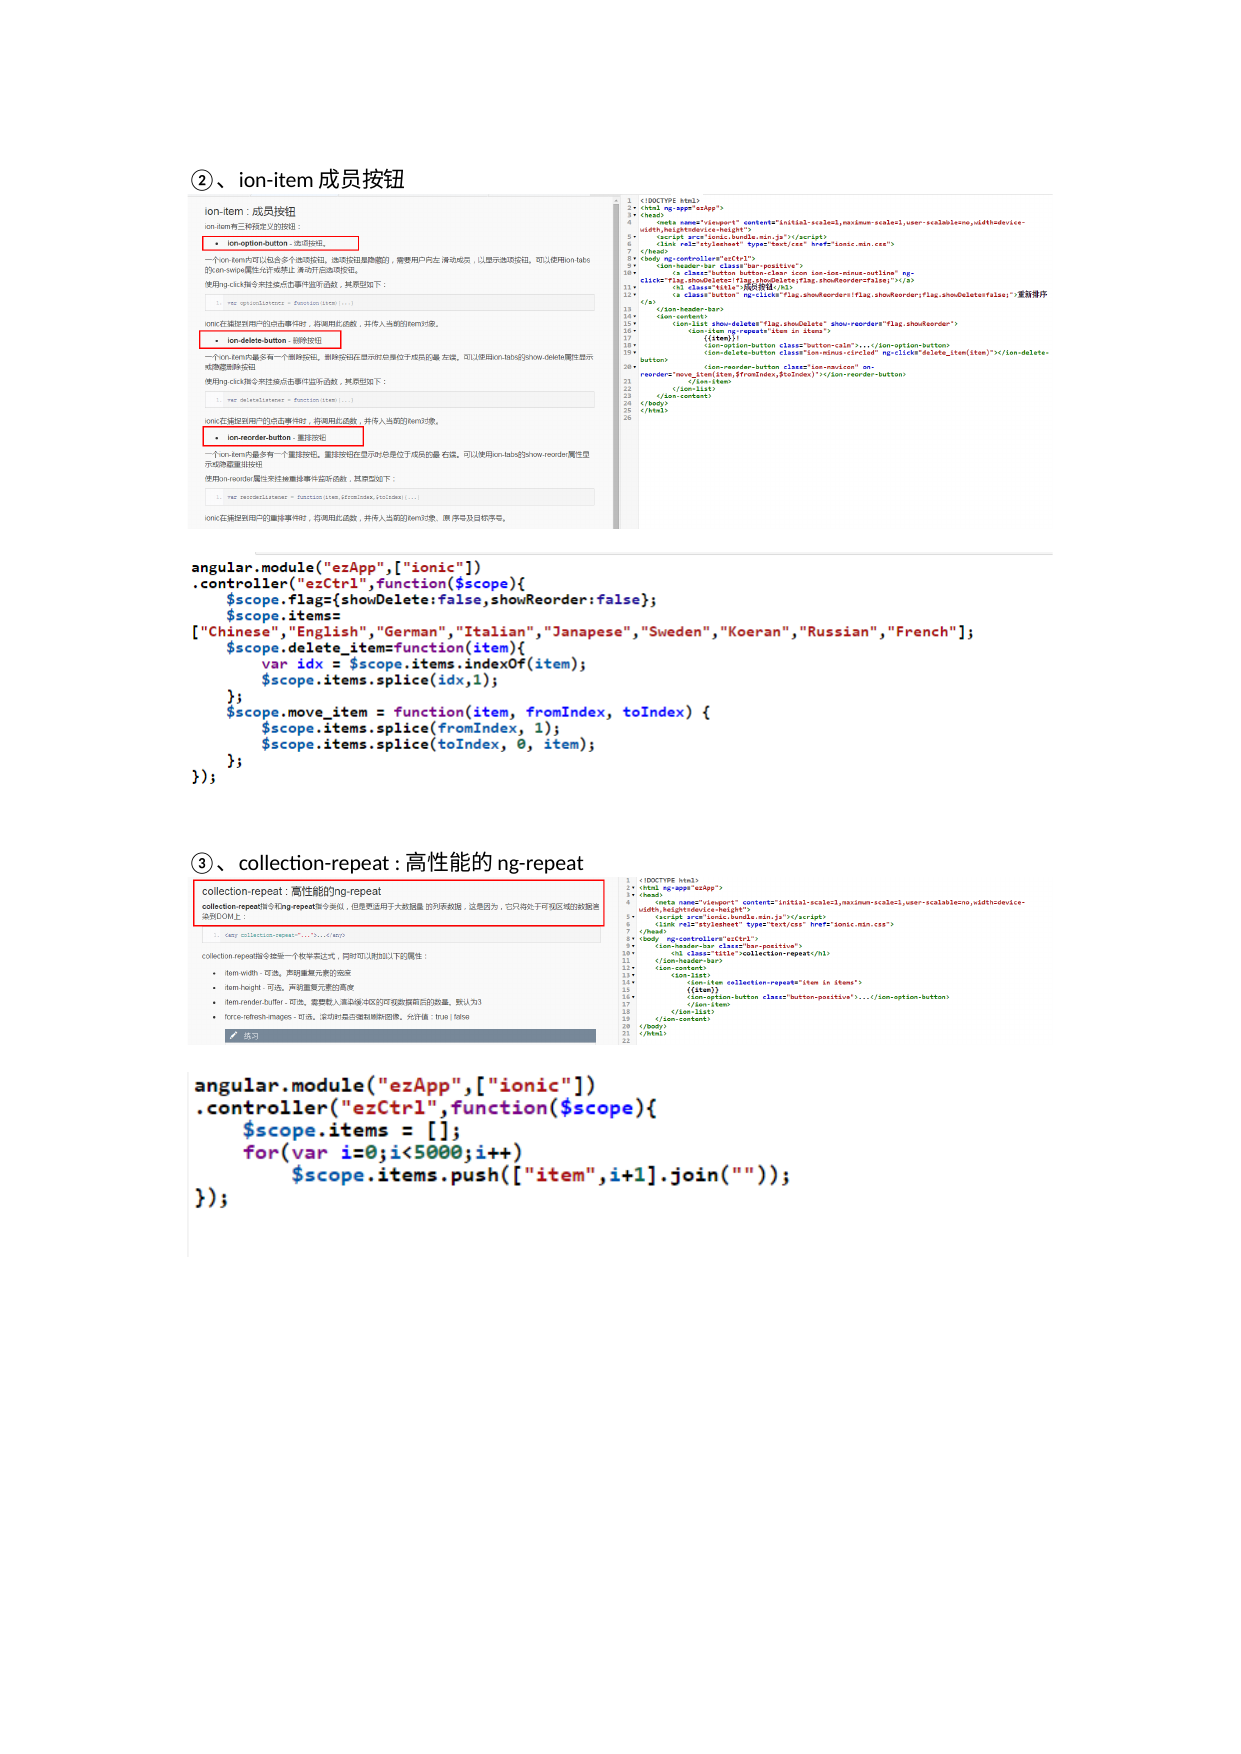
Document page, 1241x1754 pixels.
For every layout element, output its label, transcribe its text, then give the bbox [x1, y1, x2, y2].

picture [187, 877, 1053, 1045]
text ③、collection-repeat : 高性能的ng-repeat [187, 844, 1053, 877]
picture [187, 552, 1053, 801]
picture [187, 194, 1053, 529]
picture [187, 1072, 1053, 1257]
text ②、ion-item成员按钮 [187, 162, 1053, 194]
